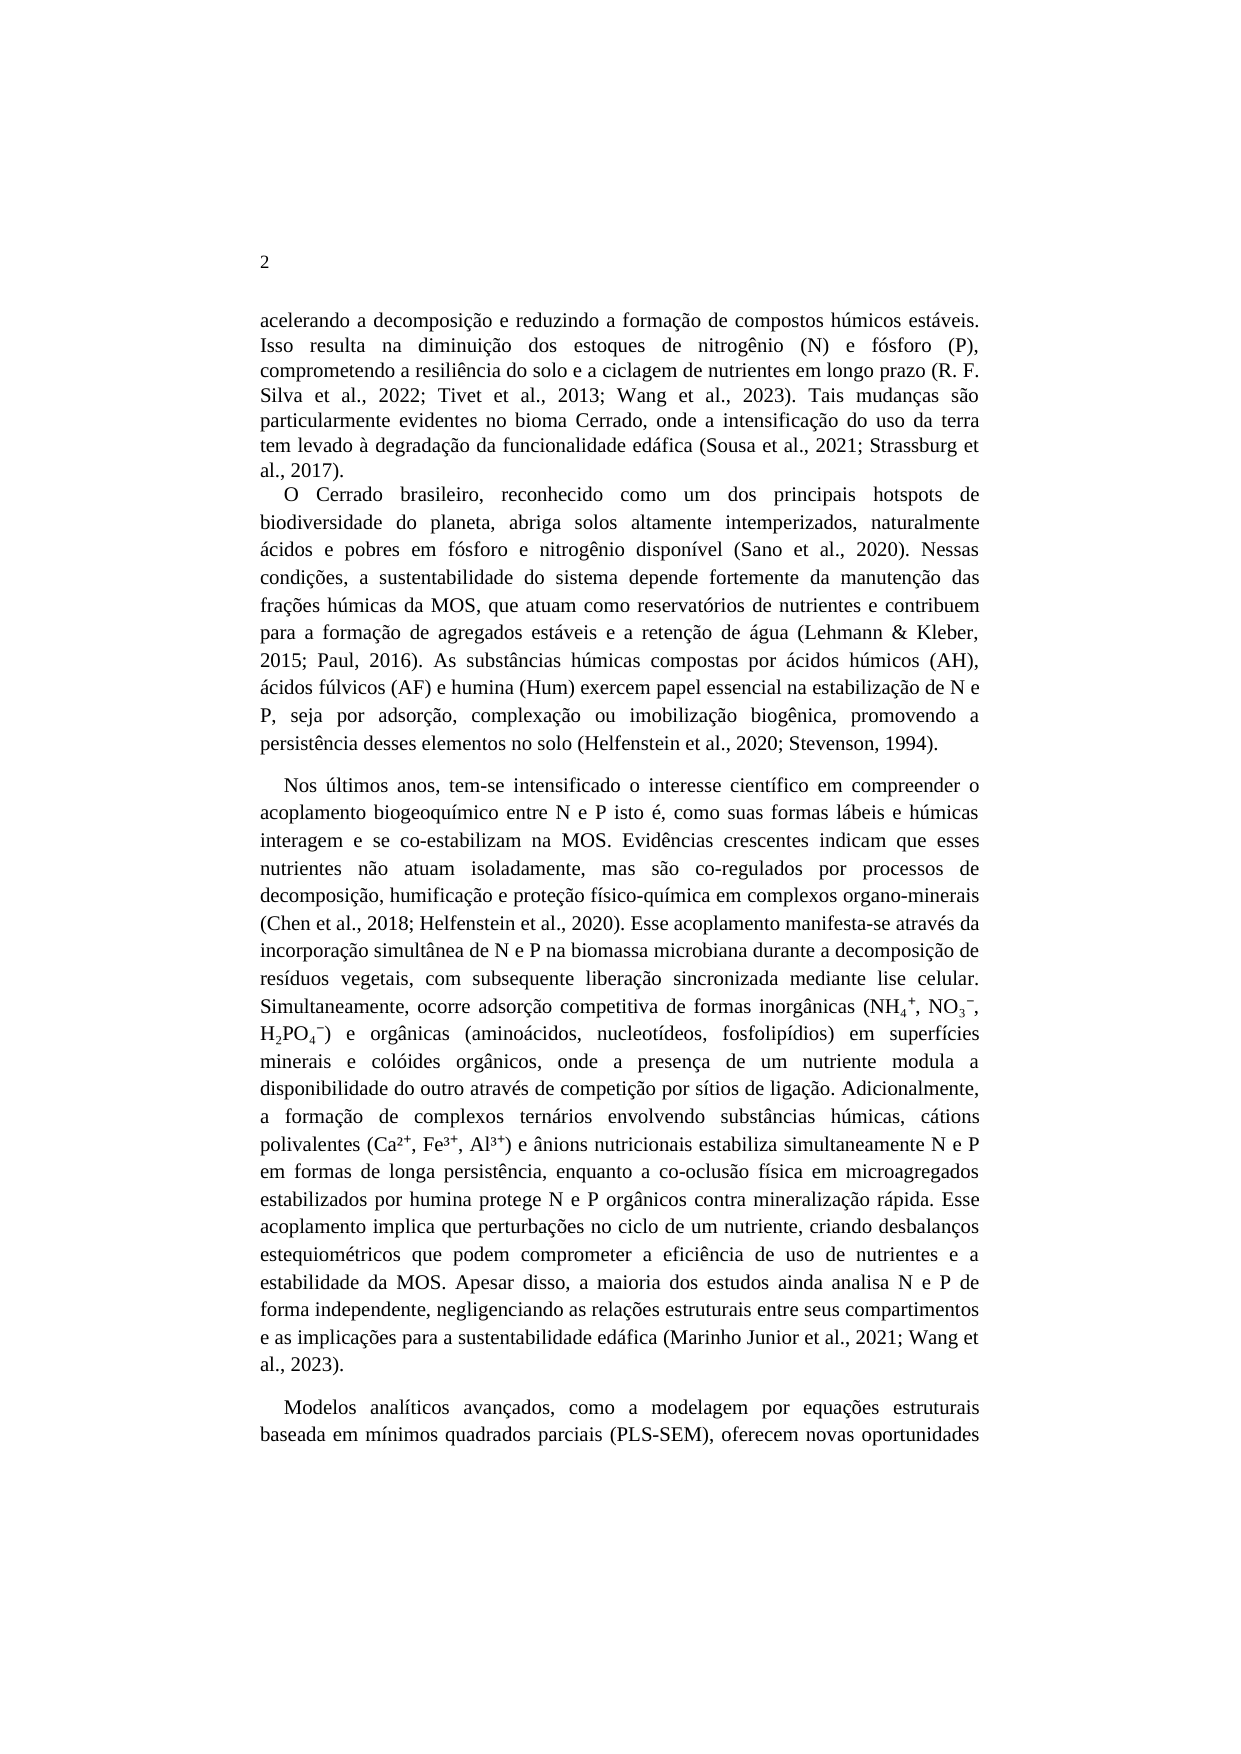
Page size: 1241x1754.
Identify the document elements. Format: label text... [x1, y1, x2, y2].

text O Cerrado brasileiro, reconhecido como um dos principais hotspots de biodiversidade do planeta, abriga solos altamente intemperizados, naturalmente ácidos e pobres em fósforo e nitrogênio disponível (Sano et al., 2020). Nessas condições, a sustentabilidade do sistema depende fortemente da manutenção das frações húmicas da MOS, que atuam como reservatórios de nutrientes e contribuem para a formação de agregados estáveis e a retenção de água (Lehmann & Kleber, 2015; Paul, 2016). As substâncias húmicas compostas por ácidos húmicos (AH), ácidos fúlvicos (AF) e humina (Hum) exercem papel essencial na estabilização de N e P, seja por adsorção, complexação ou imobilização biogênica, promovendo a persistência desses elementos no solo (Helfenstein et al., 2020; Stevenson, 1994). [260, 482, 980, 754]
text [260, 1394, 980, 1446]
text Nos últimos anos, tem-se intensificado o interesse científico em compreender o acoplamento biogeoquímico entre N e P isto é, como suas formas lábeis e húmicas interagem e se co-estabilizam na MOS. Evidências crescentes indicam que esses nutrientes não atuam isoladamente, mas são co-regulados por processos de decomposição, humificação e proteção físico-química em complexos organo-minerais (Chen et al., 2018; Helfenstein et al., 2020). Esse acoplamento manifesta-se através da incorporação simultânea de N e P na biomassa microbiana durante a decomposição de resíduos vegetais, com subsequente liberação sincronizada mediante lise celular. Simultaneamente, ocorre adsorção competitiva de formas inorgânicas (NH₄⁺, NO₃⁻, H₂PO₄⁻) e orgânicas (aminoácidos, nucleotídeos, fosfolipídios) em superfícies minerais e colóides orgânicos, onde a presença de um nutriente modula a disponibilidade do outro através de competição por sítios de ligação. Adicionalmente, a formação de complexos ternários envolvendo substâncias húmicas, cátions polivalentes (Ca²⁺, Fe³⁺, Al³⁺) e ânions nutricionais estabiliza simultaneamente N e P em formas de longa persistência, enquanto a co-oclusão física em microagregados estabilizados por humina protege N e P orgânicos contra mineralização rápida. Esse acoplamento implica que perturbações no ciclo de um nutriente, criando desbalanços estequiométricos que podem comprometer a eficiência de uso de nutrientes e a estabilidade da MOS. Apesar disso, a maioria dos estudos ainda analisa N e P de forma independente, negligenciando as relações estruturais entre seus compartimentos e as implicações para a sustentabilidade edáfica (Marinho Junior et al., 2021; Wang et al., 2023). [260, 773, 980, 1376]
